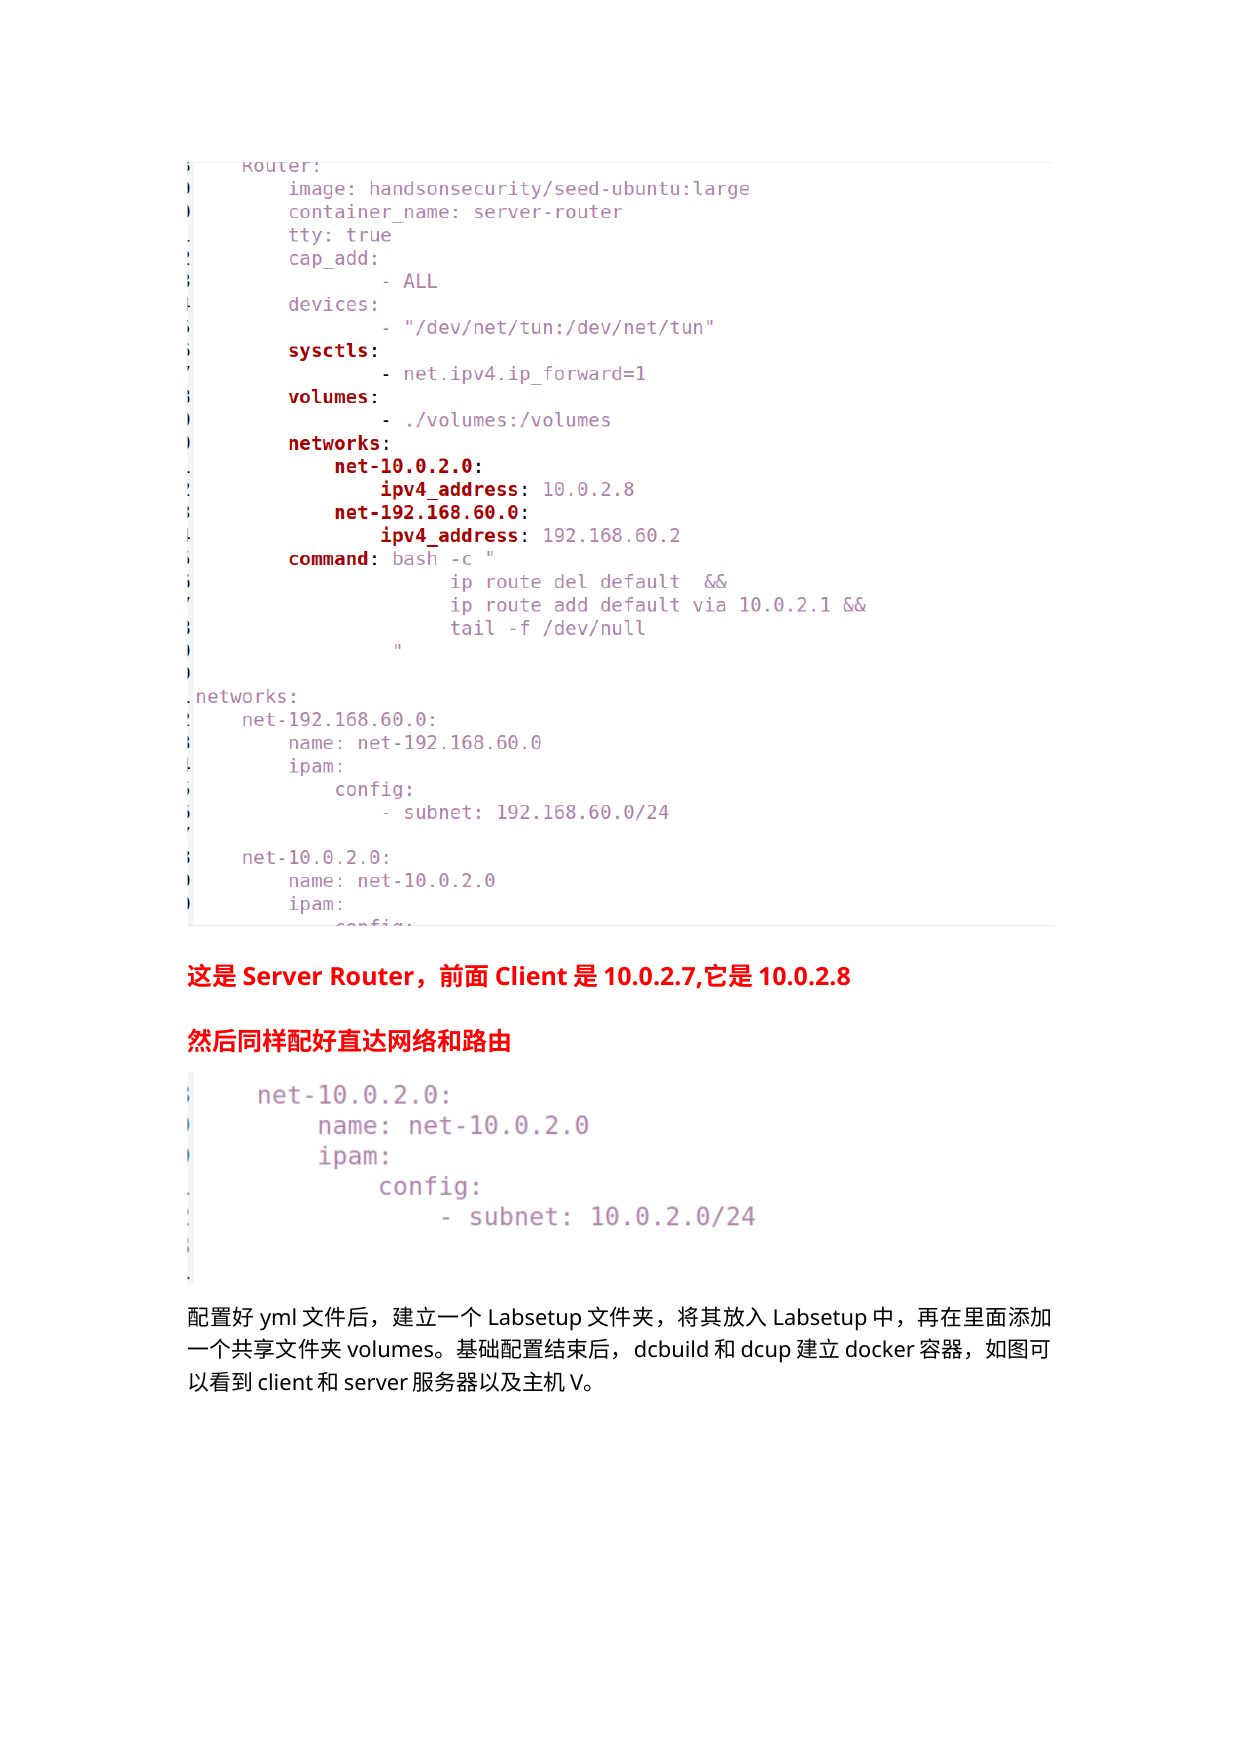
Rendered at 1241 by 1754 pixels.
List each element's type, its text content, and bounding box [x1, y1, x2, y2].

picture [187, 162, 1053, 926]
picture [187, 1072, 1053, 1285]
text 然后同样配好直达网络和路由 [187, 1007, 1053, 1072]
text 这是Server Router，前面Client是10.0.2.7,它是10.0.2.8 [187, 926, 1053, 1007]
text 配置好yml文件后，建立一个Labsetup文件夹，将其放入Labsetup中，再在里面添加一个共享文件夹volumes。基础配置结束后，dcbuild和dcup建立docker容器，如图可以看到client和server服务器以及主机V。 [187, 1299, 1053, 1397]
